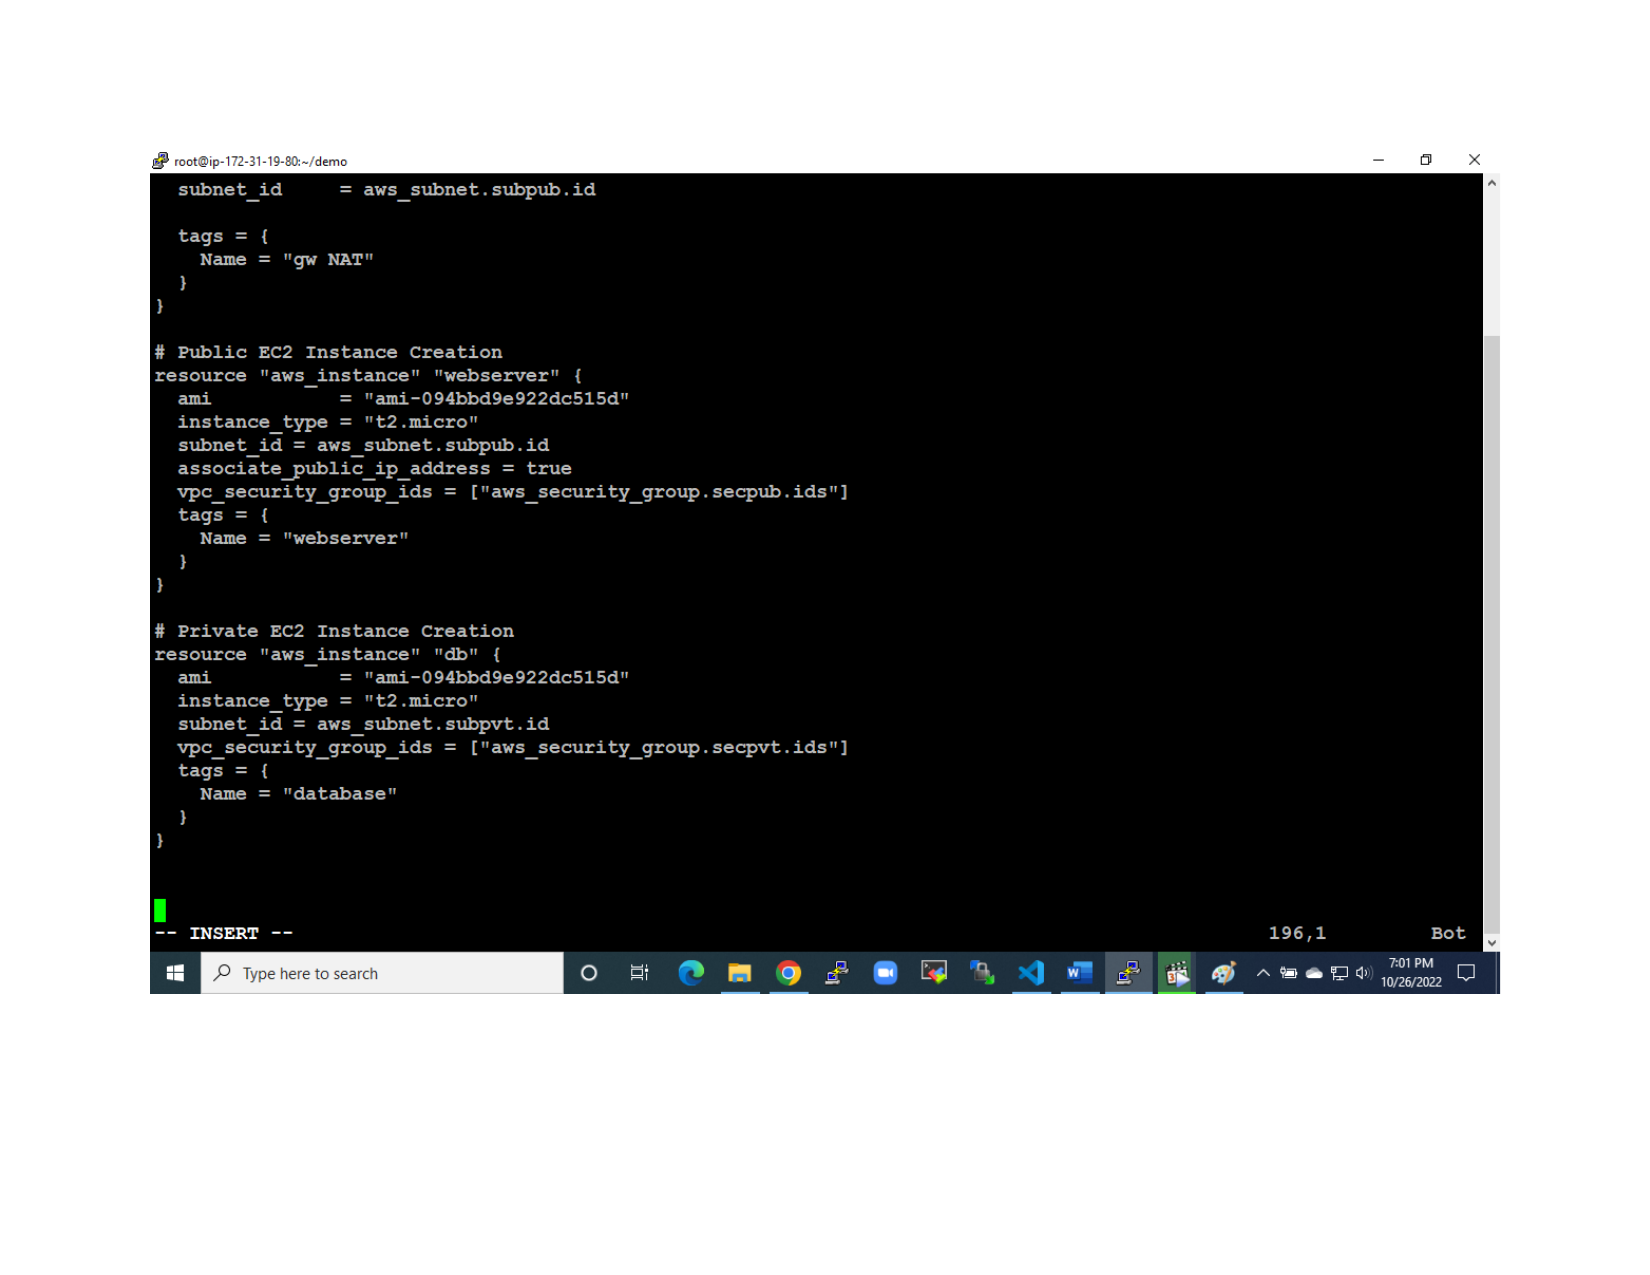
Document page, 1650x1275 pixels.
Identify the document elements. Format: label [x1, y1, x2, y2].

picture [150, 150, 1500, 994]
